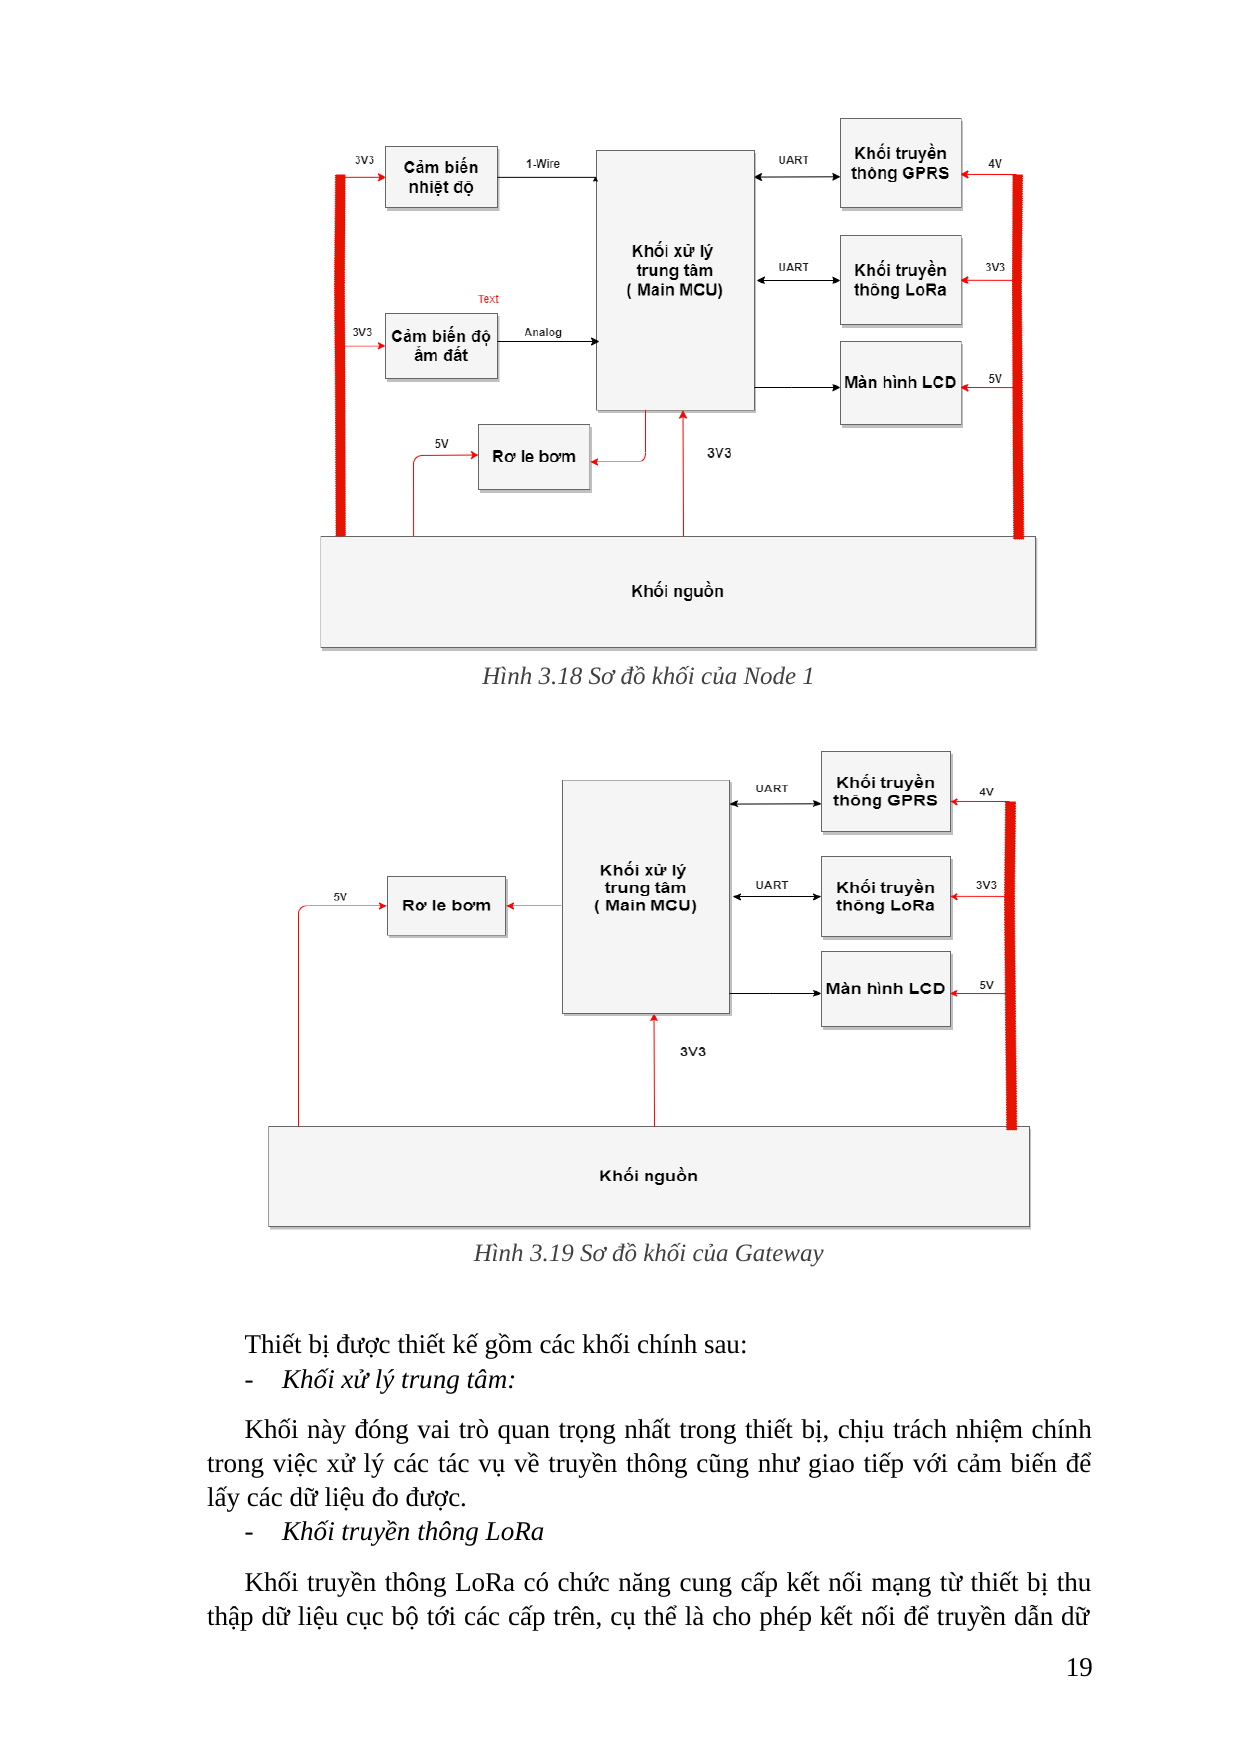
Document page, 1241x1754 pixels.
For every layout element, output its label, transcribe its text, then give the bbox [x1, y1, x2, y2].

picture [320, 118, 1038, 652]
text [207, 1566, 1092, 1631]
picture [268, 751, 1031, 1230]
text Thiết bị được thiết kế gồm các khối chính sau: [207, 1328, 1092, 1360]
text Khối này đóng vai trò quan trọng nhất trong thiết bị, chịu trách nhiệm chính trong việc xử lý các tác vụ về truyền thông cũng như giao tiếp với cảm biến để lấy các dữ liệu đo được. [207, 1413, 1092, 1512]
list Khối truyền thông LoRa [244, 1515, 1092, 1547]
list Khối xử lý trung tâm: [244, 1363, 1092, 1394]
